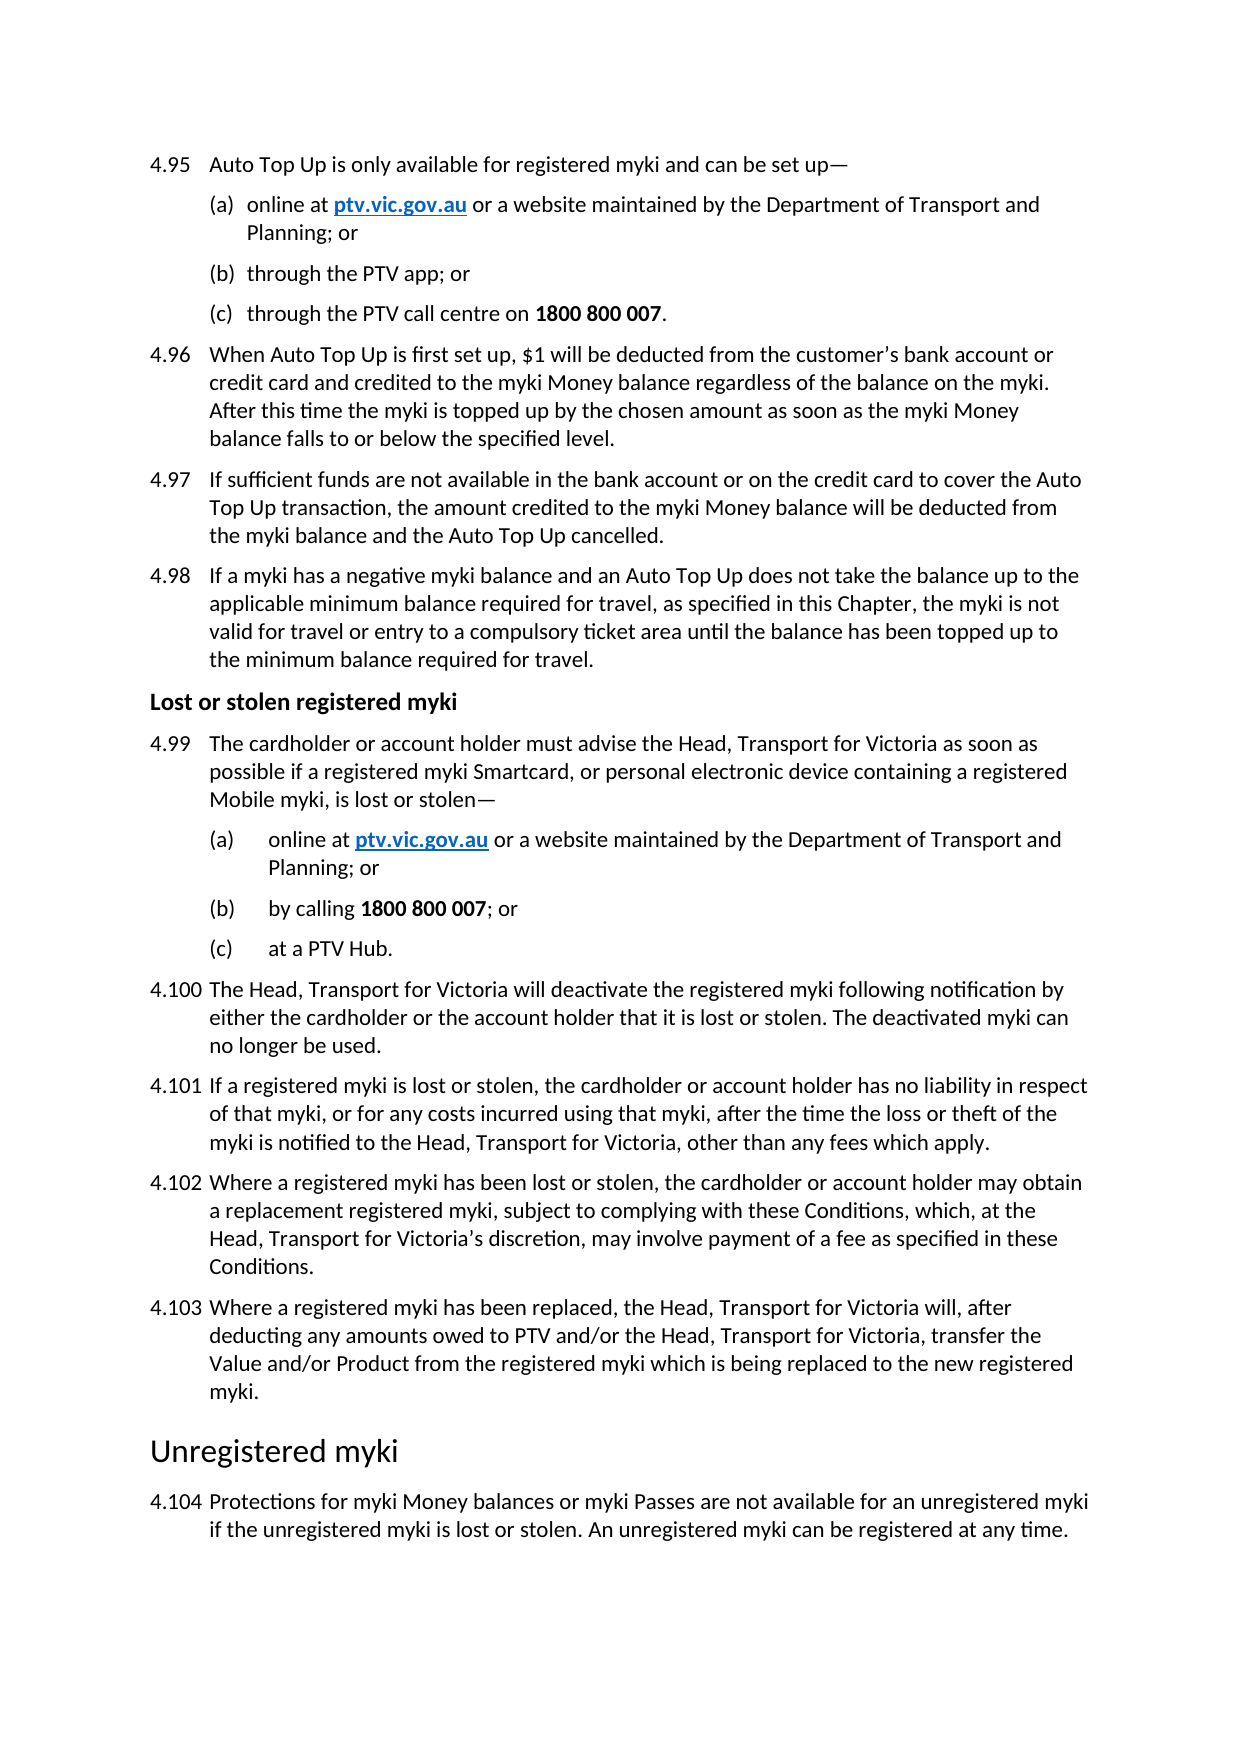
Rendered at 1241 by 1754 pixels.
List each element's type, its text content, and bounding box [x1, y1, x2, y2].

list The cardholder or account holder must advise the Head, Transport for Victoria as soon as possible if a registered myki Smartcard, or personal electronic device containing a registered Mobile myki, is lost or stolen— [150, 729, 1090, 813]
list through the PTV app; or [209, 259, 1090, 287]
subtitle Lost or stolen registered myki [150, 686, 1090, 716]
list If a registered myki is lost or stolen, the cardholder or account holder has no liability in respect of that myki, or for any costs incurred using that myki, after the time the loss or theft of the myki is notified to the Head, Transport for Victoria, other than any fees which apply. [150, 1072, 1090, 1156]
list Where a registered myki has been replaced, the Head, Transport for Victoria will, after deducting any amounts owed to PTV and/or the Head, Transport for Victoria, transfer the Value and/or Product from the registered myki which is being replaced to the new registered myki. [150, 1293, 1090, 1405]
list If sufficient funds are not available in the bank account or on the credit card to cover the Auto Top Up transaction, the amount credited to the myki Money balance will be deducted from the myki balance and the Auto Top Up cancelled. [150, 465, 1090, 549]
list online at ptv.vic.gov.au or a website maintained by the Department of Transport and Planning; or [209, 191, 1090, 247]
list Where a registered myki has been lost or stolen, the cardholder or account holder may obtain a replacement registered myki, subject to complying with these Conditions, which, at the Head, Transport for Victoria’s discretion, may involve payment of a fee as specified in these Conditions. [150, 1168, 1090, 1280]
subtitle Unregistered myki [150, 1430, 1090, 1471]
list at a PTV Hub. [209, 934, 1090, 962]
list Protections for myki Money balances or myki Passes are not available for an unregistered myki if the unregistered myki is lost or stolen. An unregistered myki can be registered at any time. [150, 1487, 1090, 1543]
list If a myki has a negative myki balance and an Auto Top Up does not take the balance up to the applicable minimum balance required for travel, as specified in this Chapter, the myki is not valid for travel or entry to a compulsory ticket area until the balance has been topped up to the minimum balance required for travel. [150, 561, 1090, 673]
list through the PTV call centre on 1800 800 007. [209, 299, 1090, 328]
list online at ptv.vic.gov.au or a website maintained by the Department of Transport and Planning; or [209, 825, 1090, 881]
list by calling 1800 800 007; or [209, 894, 1090, 922]
list The Head, Transport for Victoria will deactivate the registered myki following notification by either the cardholder or the account holder that it is lost or stolen. The deactivated myki can no longer be used. [150, 975, 1090, 1059]
list Auto Top Up is only available for registered myki and can be set up— [150, 150, 1090, 178]
list When Auto Top Up is first set up, $1 will be deducted from the customer’s bank account or credit card and credited to the myki Money balance regardless of the balance on the myki. After this time the myki is topped up by the chosen amount as soon as the myki Money balance falls to or below the specified level. [150, 340, 1090, 452]
